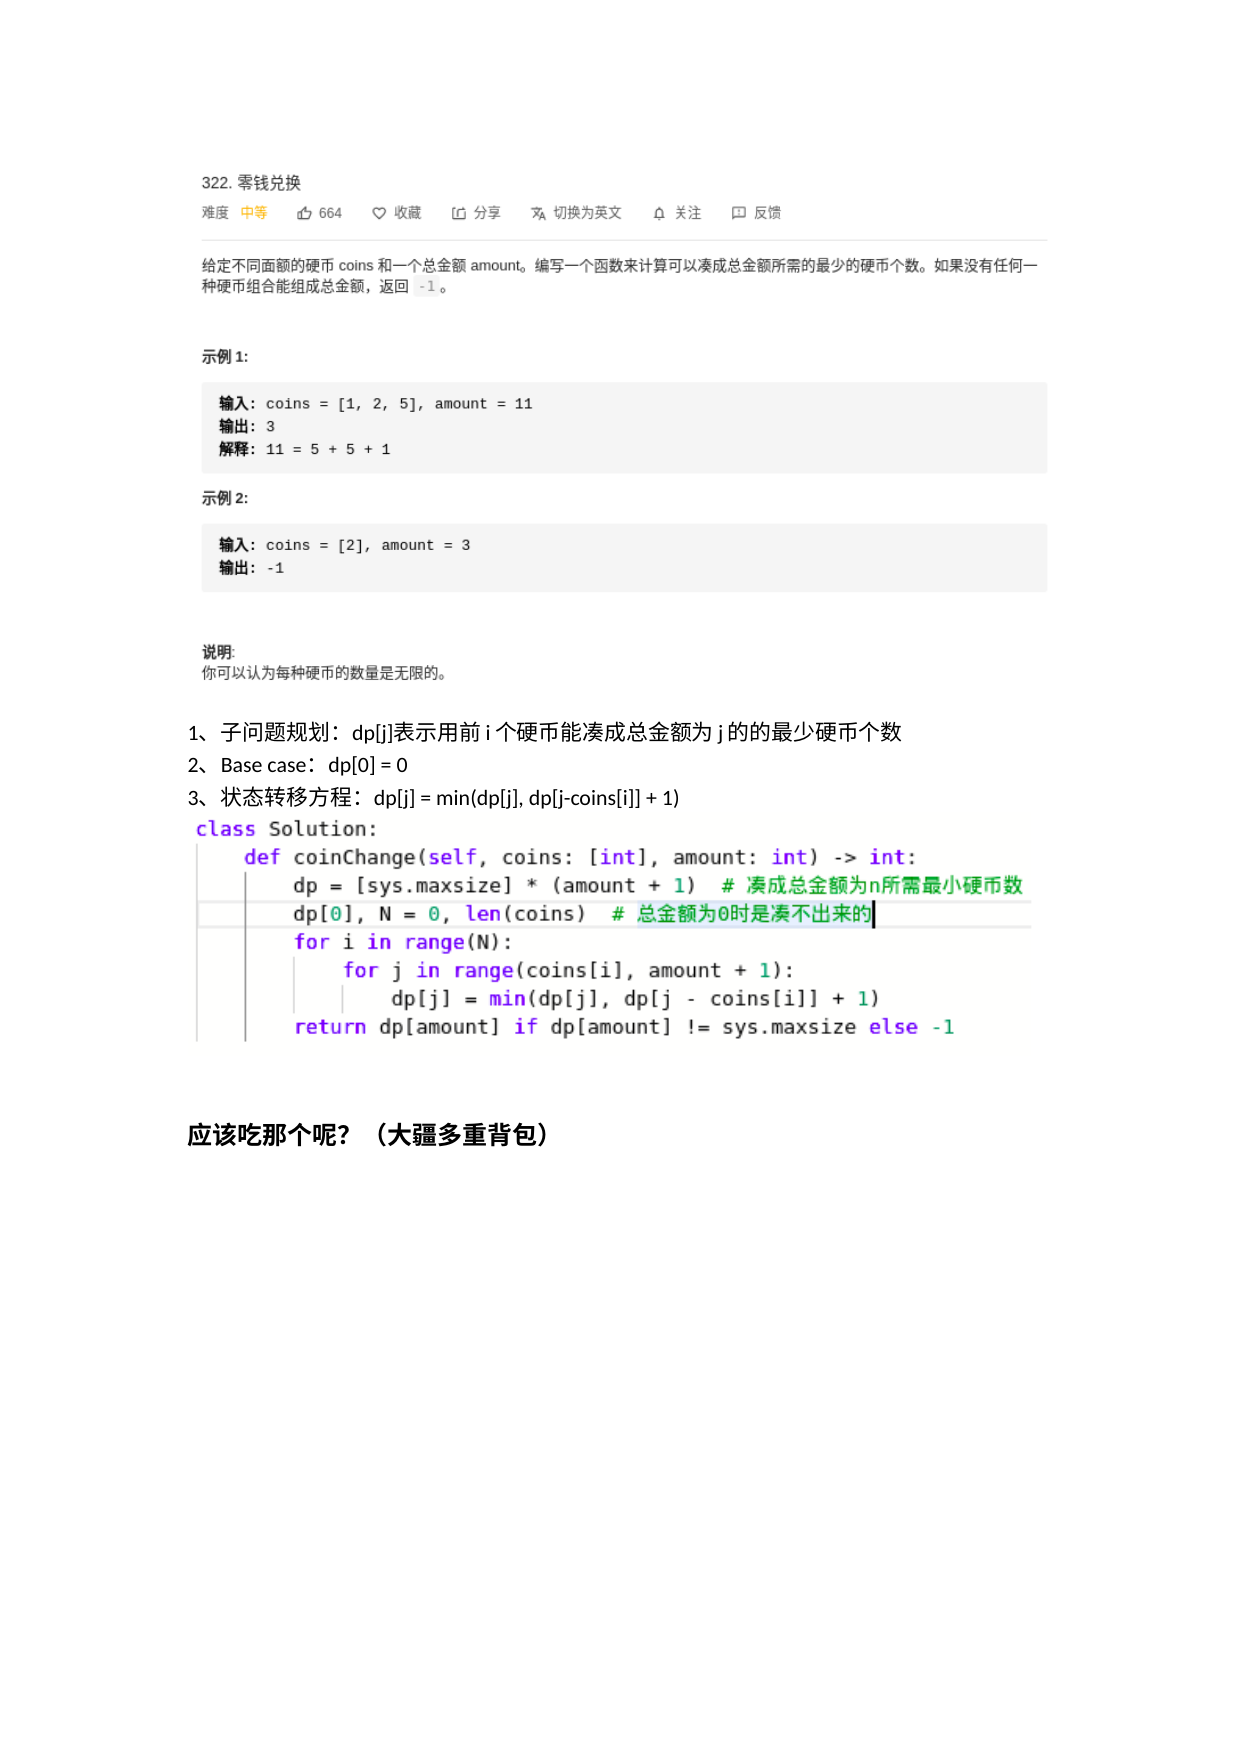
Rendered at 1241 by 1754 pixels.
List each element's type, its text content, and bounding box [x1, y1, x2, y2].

list 状态转移方程：dp[j] = min(dp[j], dp[j-coins[i]] + 1) [187, 779, 1053, 812]
list Base case：dp[0] = 0 [187, 747, 1053, 779]
picture [187, 812, 1032, 1056]
list 子问题规划：dp[j]表示用前i个硬币能凑成总金额为j的的最少硬币个数 [187, 714, 1053, 747]
picture [187, 162, 1052, 696]
subtitle 应该吃那个呢？（大疆多重背包） [187, 1101, 1053, 1166]
